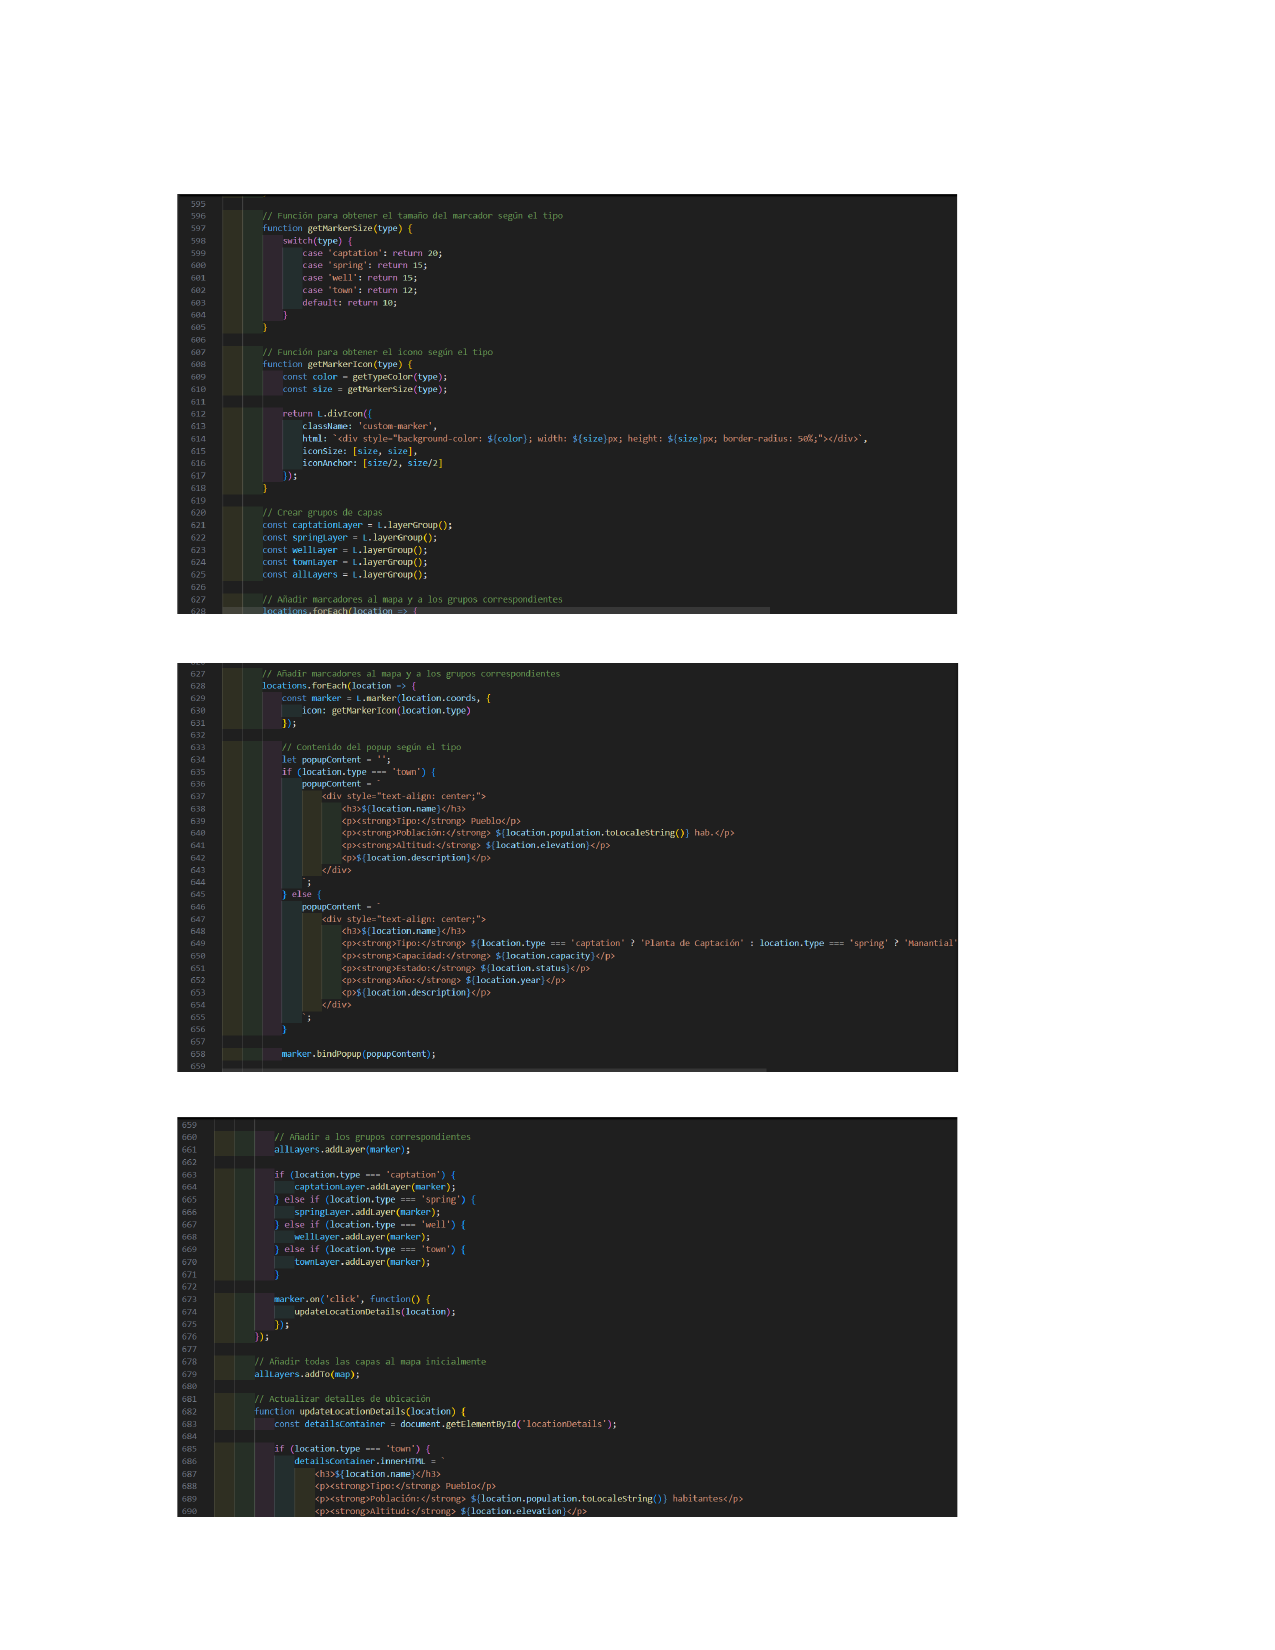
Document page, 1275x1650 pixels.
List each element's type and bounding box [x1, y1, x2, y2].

picture [177, 194, 958, 614]
picture [177, 663, 959, 1072]
picture [177, 1117, 958, 1517]
